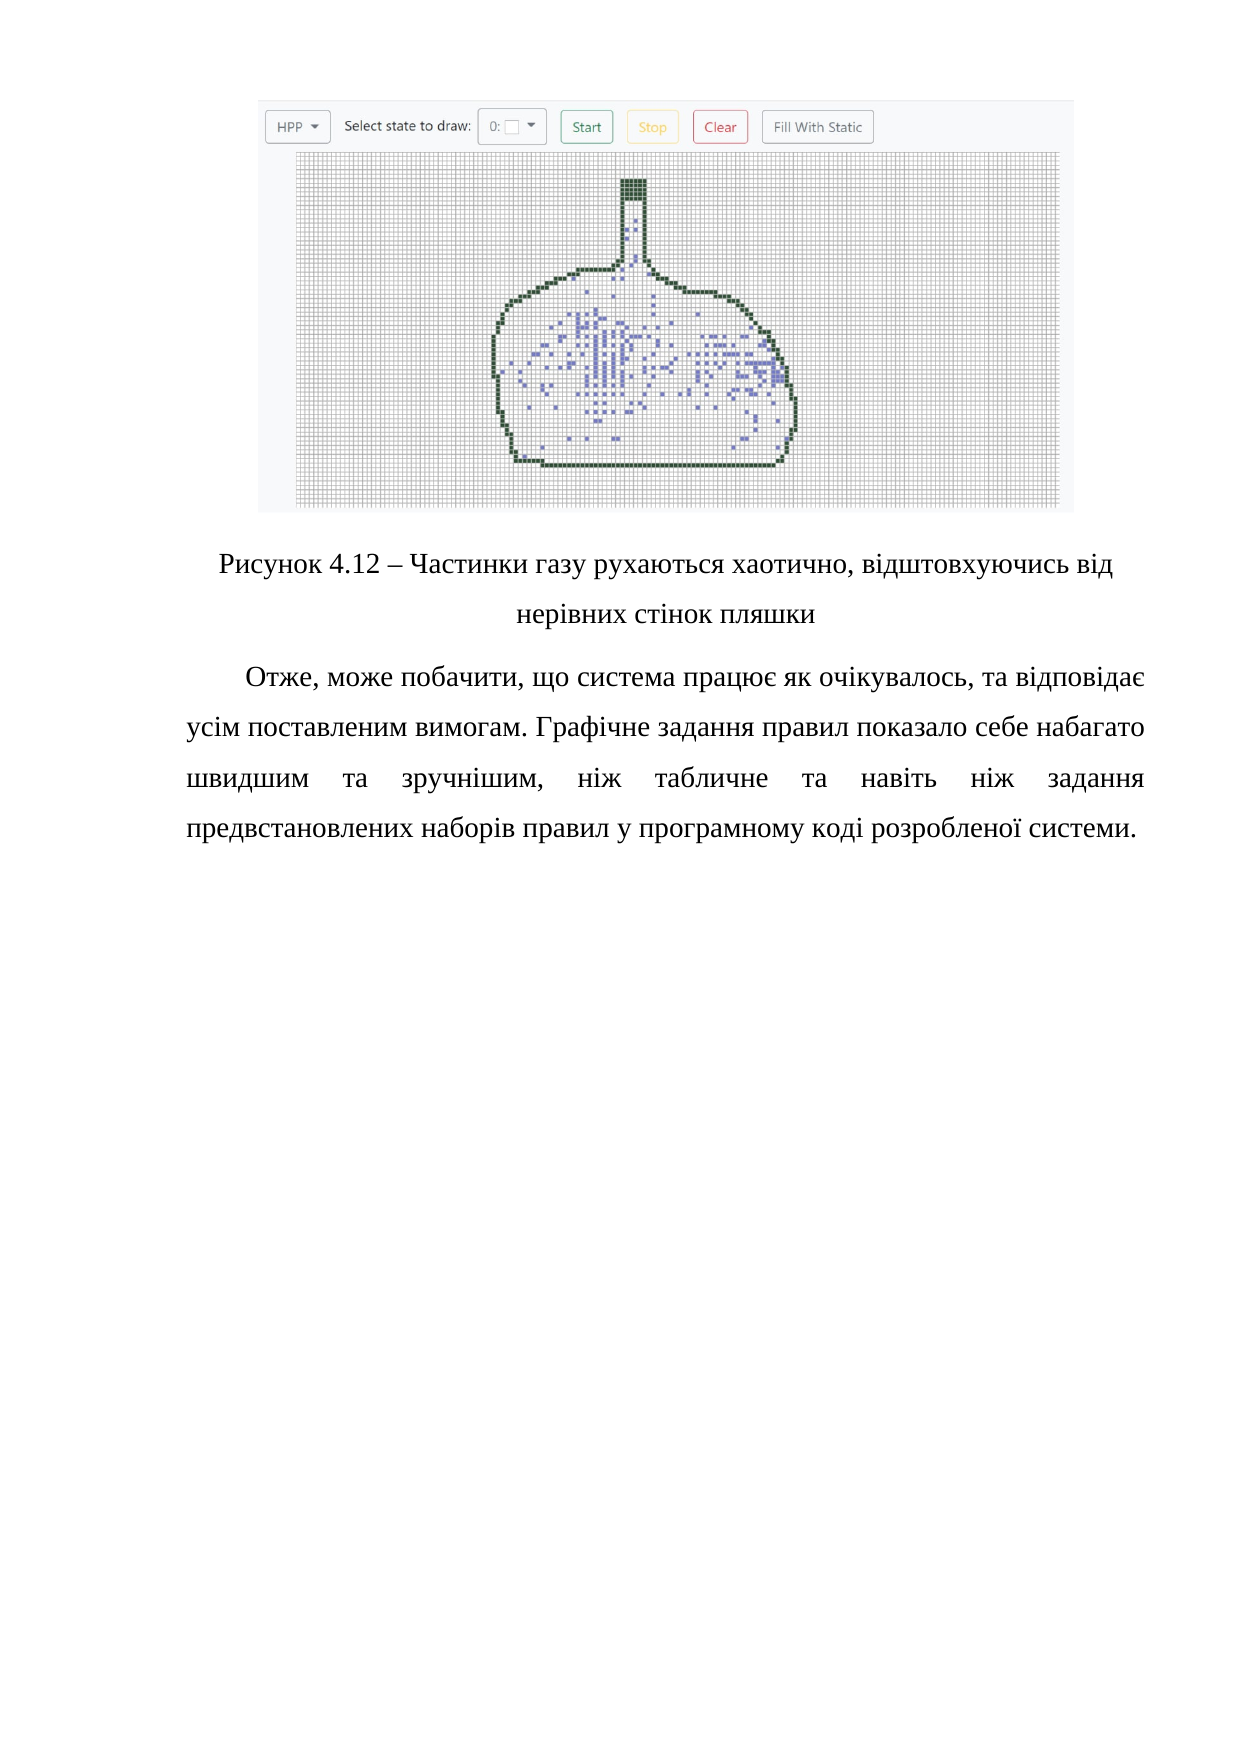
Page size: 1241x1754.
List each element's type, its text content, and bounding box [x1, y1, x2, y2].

picture [258, 100, 1074, 517]
subtitle Рисунок 4.12 – Частинки газу рухаються хаотично, відштовхуючись від нерівних стінок пляшки [186, 546, 1146, 630]
text Отже, може побачити, що система працює як очікувалось, та відповідає усім поставленим вимогам. Графічне задання правил показало себе набагато швидшим та зручнішим, ніж табличне та навіть ніж задання предвстановлених наборів правил у програмному коді розробленої системи. [186, 659, 1146, 843]
